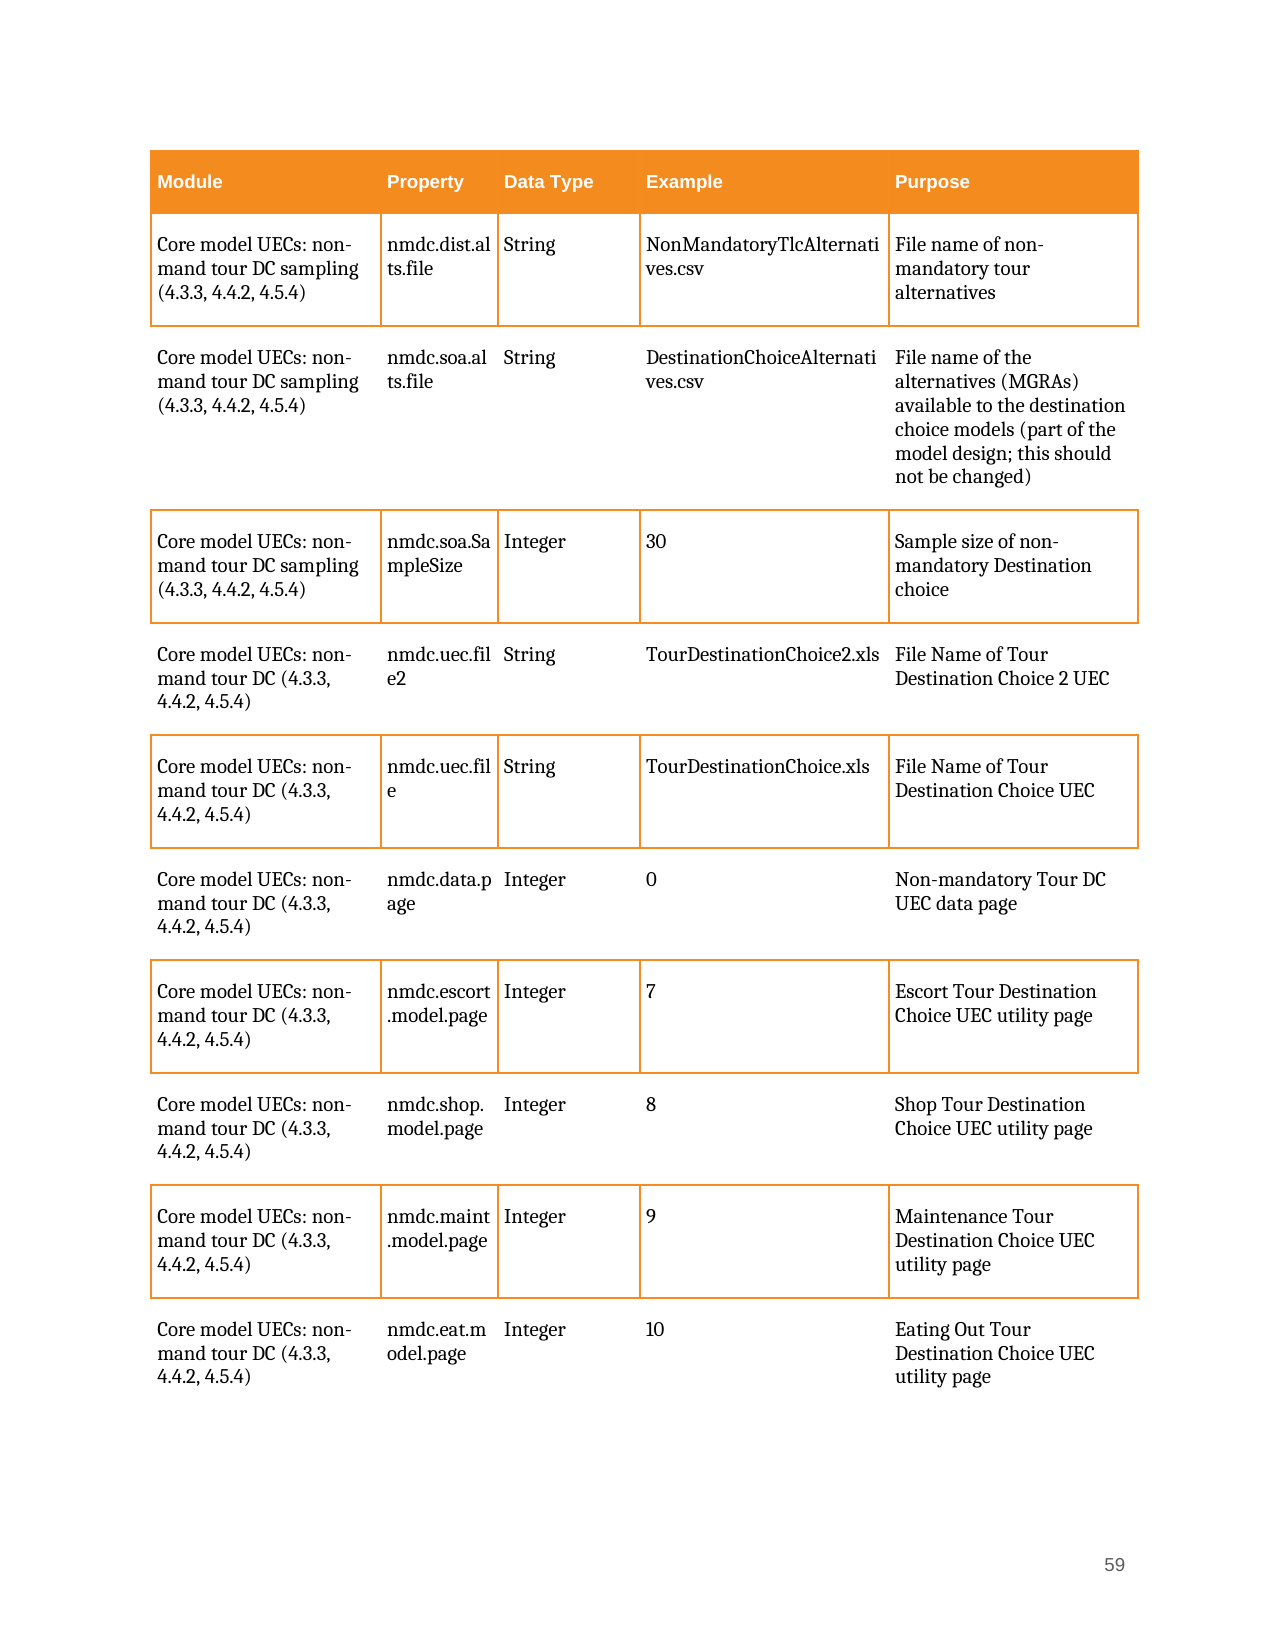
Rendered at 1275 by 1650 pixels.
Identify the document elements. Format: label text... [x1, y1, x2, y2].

table_cell Core model UECs: non-mand tour DC (4.3.3, 4.4.2, 4.5.4) [152, 961, 380, 1072]
table_header Data Type [499, 152, 639, 212]
table_cell nmdc.escort.model.page [382, 961, 497, 1072]
table_cell Escort Tour Destination Choice UEC utility page [890, 961, 1137, 1072]
table_cell String [499, 736, 639, 847]
table_cell Integer [498, 849, 640, 959]
table_cell Non-mandatory Tour DC UEC data page [889, 849, 1138, 959]
table_cell Eating Out Tour Destination Choice UEC utility page [889, 1299, 1138, 1409]
table_header Example [641, 152, 888, 212]
table_cell 8 [640, 1074, 889, 1184]
table_cell String [498, 624, 640, 734]
table_cell nmdc.maint.model.page [382, 1186, 497, 1297]
table_cell Integer [499, 511, 639, 622]
table_cell Maintenance Tour Destination Choice UEC utility page [890, 1186, 1137, 1297]
table_cell DestinationChoiceAlternatives.csv [640, 327, 889, 509]
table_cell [152, 214, 380, 325]
table_cell Integer [499, 961, 639, 1072]
table_cell Core model UECs: non-mand tour DC sampling (4.3.3, 4.4.2, 4.5.4) [152, 511, 380, 622]
table_cell Integer [498, 1074, 640, 1184]
table_cell Sample size of non-mandatory Destination choice [890, 511, 1137, 622]
table_cell Core model UECs: non-mand tour DC (4.3.3, 4.4.2, 4.5.4) [151, 624, 381, 734]
table_cell nmdc.uec.file [382, 736, 497, 847]
table_cell String [498, 327, 640, 509]
table_cell 0 [640, 849, 889, 959]
table_cell Integer [499, 1186, 639, 1297]
table_cell File Name of Tour Destination Choice UEC [890, 736, 1137, 847]
table_cell File Name of Tour Destination Choice 2 UEC [889, 624, 1138, 734]
table_cell nmdc.uec.file2 [381, 624, 498, 734]
table_cell Core model UECs: non-mand tour DC (4.3.3, 4.4.2, 4.5.4) [152, 736, 380, 847]
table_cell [152, 1186, 380, 1297]
table_cell Core model UECs: non-mand tour DC (4.3.3, 4.4.2, 4.5.4) [151, 1074, 381, 1184]
table_cell String [499, 214, 639, 325]
table_cell Core model UECs: non-mand tour DC sampling (4.3.3, 4.4.2, 4.5.4) [151, 327, 381, 509]
table_header Property [382, 152, 497, 212]
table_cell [151, 1299, 381, 1409]
table_cell Shop Tour Destination Choice UEC utility page [889, 1074, 1138, 1184]
table_cell NonMandatoryTlcAlternatives.csv [641, 214, 888, 325]
table_cell File name of the alternatives (MGRAs) available to the destination choice models (part of the model design; this should not be changed) [889, 327, 1138, 509]
table_header Module [152, 152, 380, 212]
table_cell TourDestinationChoice.xls [641, 736, 888, 847]
table_cell nmdc.soa.alts.file [381, 327, 498, 509]
table_cell nmdc.eat.model.page [381, 1299, 498, 1409]
table_cell File name of non-mandatory tour alternatives [890, 214, 1137, 325]
table_cell nmdc.shop.model.page [381, 1074, 498, 1184]
table_cell 30 [641, 511, 888, 622]
table_cell Integer [498, 1299, 640, 1409]
table_cell nmdc.data.page [381, 849, 498, 959]
table_cell TourDestinationChoice2.xls [640, 624, 889, 734]
table_cell 10 [640, 1299, 889, 1409]
table_cell 7 [641, 961, 888, 1072]
table_cell nmdc.soa.SampleSize [382, 511, 497, 622]
table_cell Core model UECs: non-mand tour DC (4.3.3, 4.4.2, 4.5.4) [151, 849, 381, 959]
table_cell 9 [641, 1186, 888, 1297]
table_header Purpose [890, 152, 1137, 212]
table_cell nmdc.dist.alts.file [382, 214, 497, 325]
